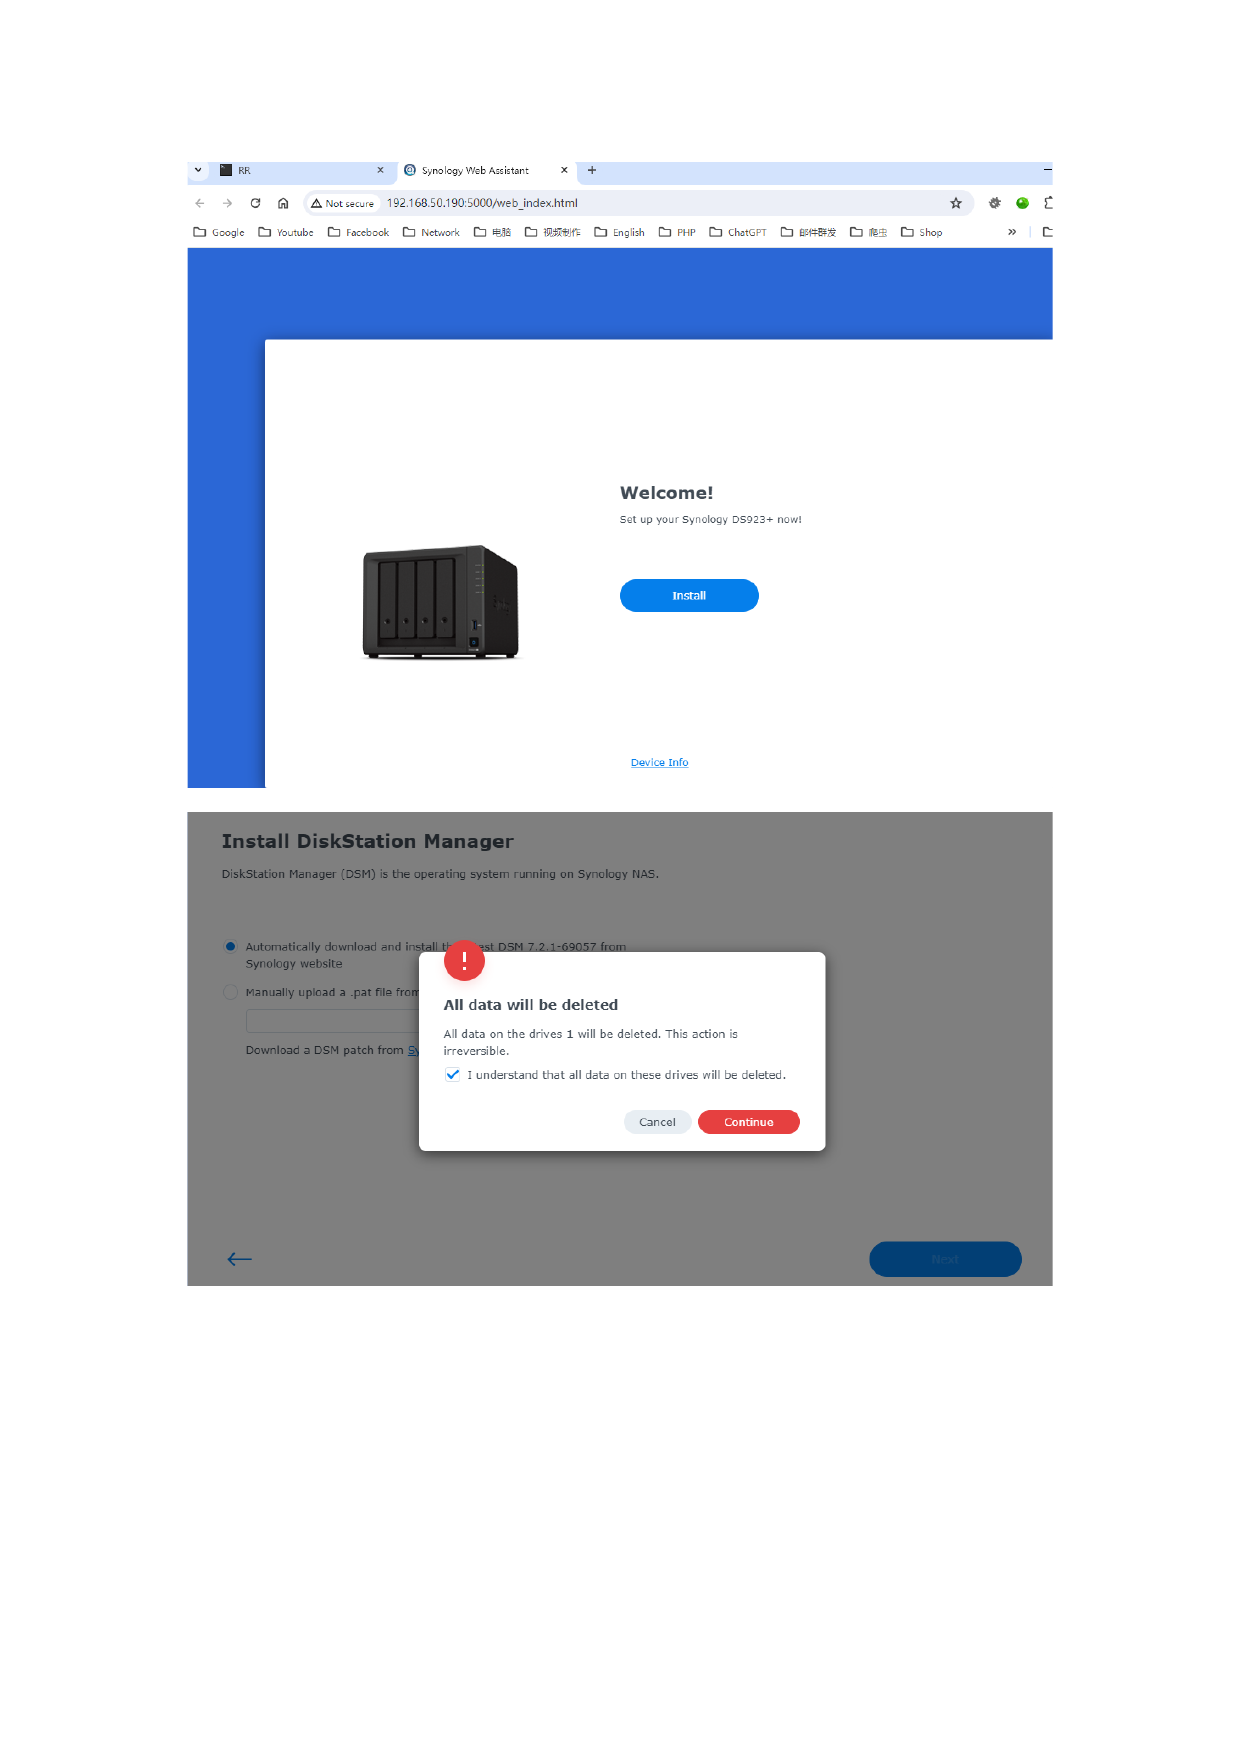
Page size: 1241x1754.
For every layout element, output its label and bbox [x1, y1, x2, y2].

picture [187, 812, 1053, 1286]
picture [187, 162, 1053, 788]
